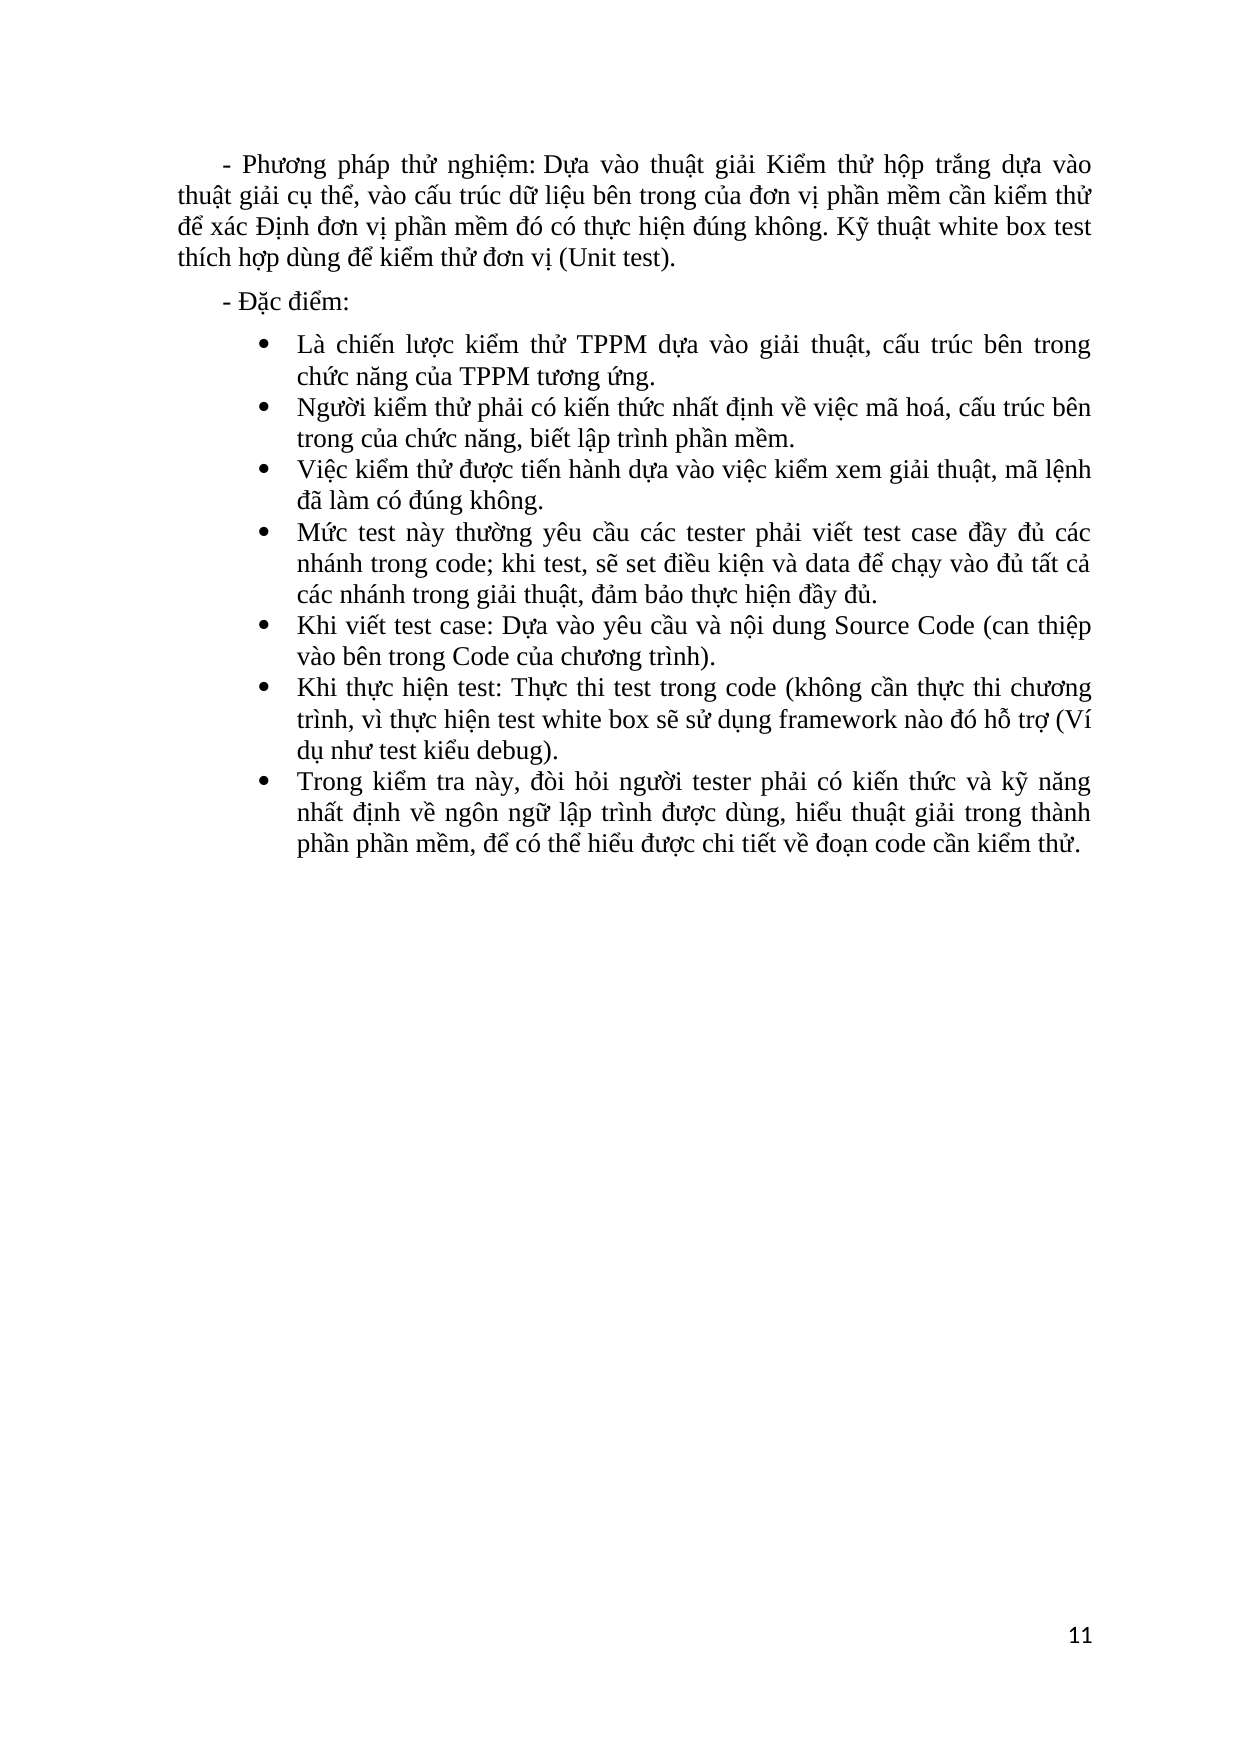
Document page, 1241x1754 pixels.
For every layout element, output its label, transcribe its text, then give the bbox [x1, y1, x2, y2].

list Người kiểm thử phải có kiến thức nhất định về việc mã hoá, cấu trúc bên trong của chức năng, biết lập trình phần mềm. [259, 391, 1092, 453]
text - Phương pháp thử nghiệm: Dựa vào thuật giải Kiểm thử hộp trắng dựa vào thuật giải cụ thể, vào cấu trúc dữ liệu bên trong của đơn vị phần mềm cần kiểm thử để xác Định đơn vị phần mềm đó có thực hiện đúng không. Kỹ thuật white box test thích hợp dùng để kiểm thử đơn vị (Unit test). [177, 148, 1092, 272]
list Là chiến lược kiểm thử TPPM dựa vào giải thuật, cấu trúc bên trong chức năng của TPPM tương ứng. [259, 328, 1092, 391]
list Mức test này thường yêu cầu các tester phải viết test case đầy đủ các nhánh trong code; khi test, sẽ set điều kiện và data để chạy vào đủ tất cả các nhánh trong giải thuật, đảm bảo thực hiện đầy đủ. [259, 516, 1092, 609]
list Việc kiểm thử được tiến hành dựa vào việc kiểm xem giải thuật, mã lệnh đã làm có đúng không. [259, 453, 1092, 516]
list Khi thực hiện test: Thực thi test trong code (không cần thực thi chương trình, vì thực hiện test white box sẽ sử dụng framework nào đó hỗ trợ (Ví dụ như test kiểu debug). [259, 672, 1092, 765]
list Trong kiểm tra này, đòi hỏi người tester phải có kiến thức và kỹ năng nhất định về ngôn ngữ lập trình được dùng, hiểu thuật giải trong thành phần phần mềm, để có thể hiểu được chi tiết về đoạn code cần kiểm thử. [259, 765, 1092, 859]
text - Đặc điểm: [177, 285, 1092, 316]
list Khi viết test case: Dựa vào yêu cầu và nội dung Source Code (can thiệp vào bên trong Code của chương trình). [259, 609, 1092, 672]
